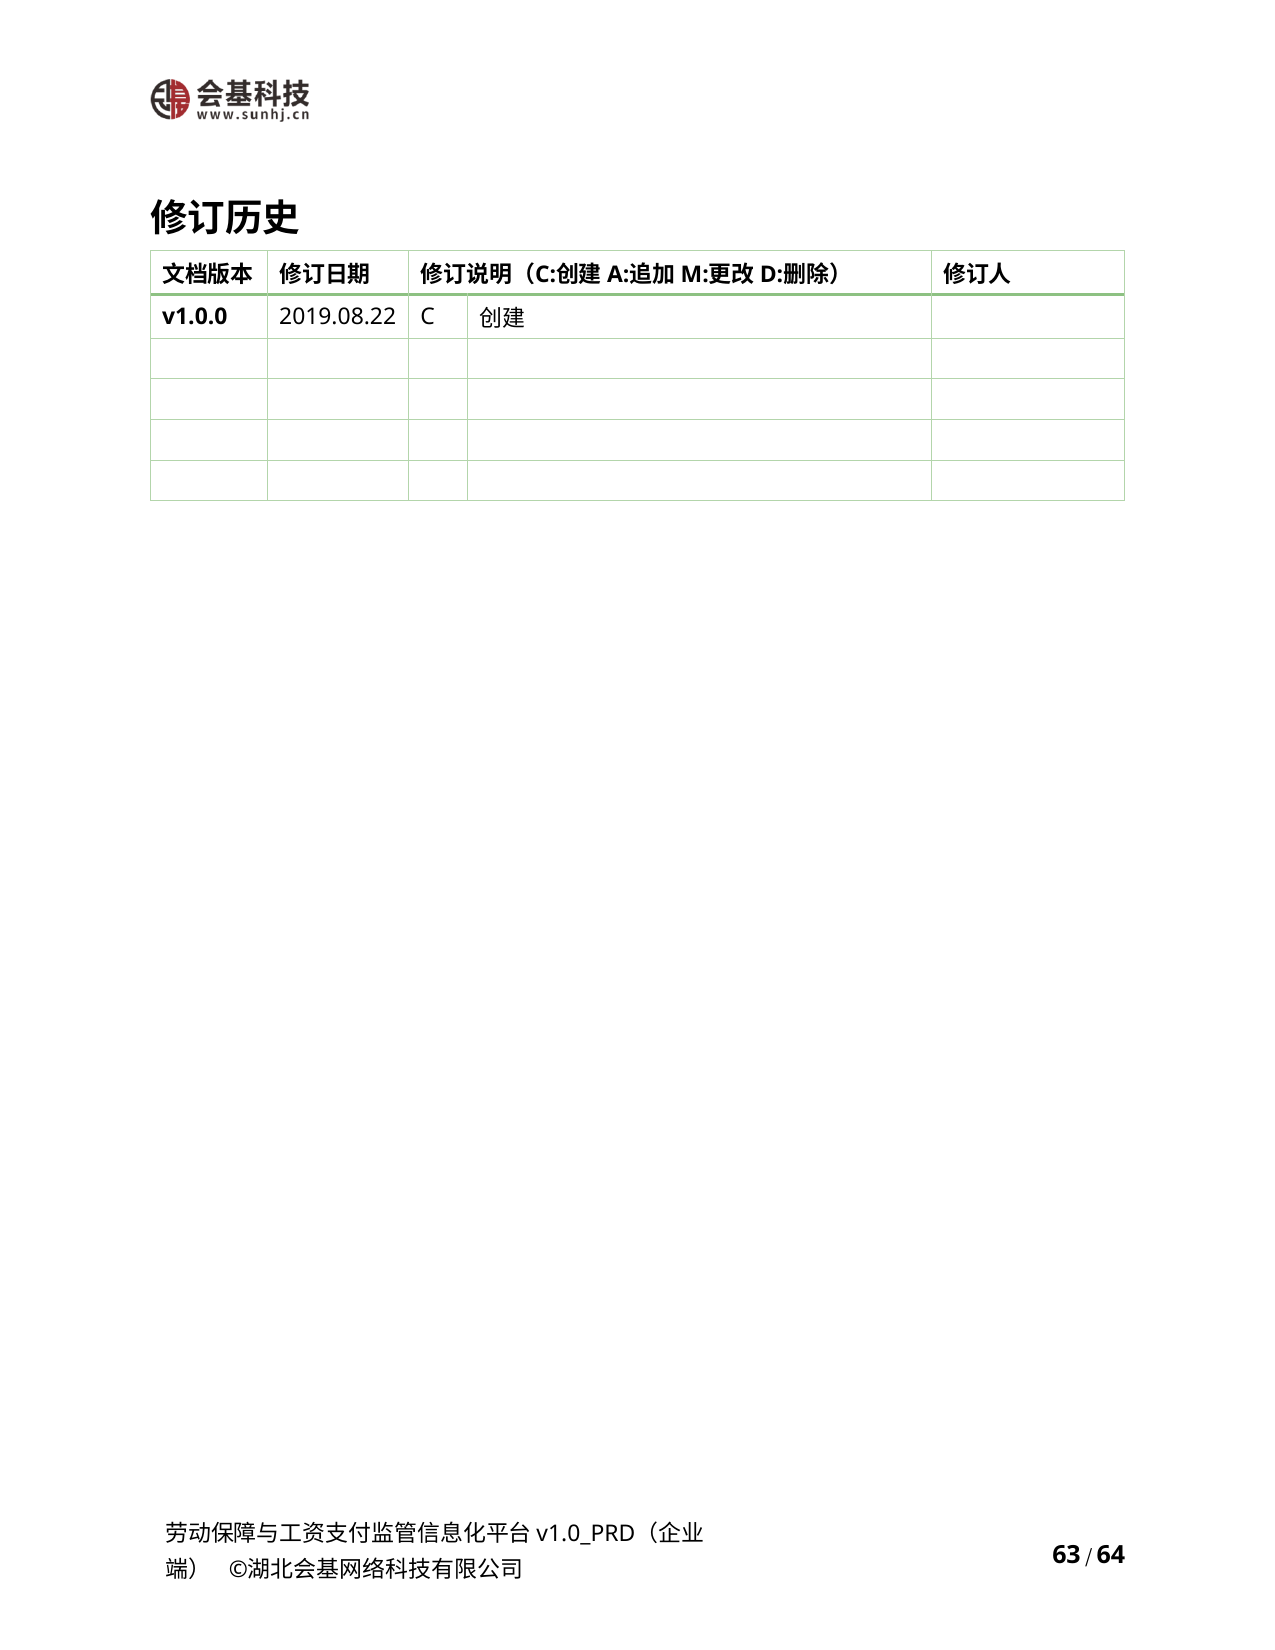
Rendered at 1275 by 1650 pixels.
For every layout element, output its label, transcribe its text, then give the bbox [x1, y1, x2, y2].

table_cell [151, 461, 267, 500]
table_cell [151, 339, 267, 378]
picture [150, 79, 309, 122]
table_cell [468, 339, 931, 378]
table_header 修订人 [932, 251, 1124, 293]
table_header 修订日期 [268, 251, 408, 293]
table_cell [468, 461, 931, 500]
table_cell [268, 339, 408, 378]
table_cell [932, 420, 1124, 459]
table_cell [932, 339, 1124, 378]
table_cell [932, 296, 1124, 338]
table_cell 2019.08.22 [268, 296, 408, 338]
table_cell [468, 420, 931, 459]
table_cell [932, 461, 1124, 500]
table_cell [409, 339, 467, 378]
table_cell [409, 461, 467, 500]
table_cell [409, 420, 467, 459]
table_cell [151, 420, 267, 459]
table_cell [932, 379, 1124, 419]
table_cell 创建 [468, 296, 931, 338]
table_cell [151, 379, 267, 419]
table_header 文档版本 [151, 251, 267, 293]
table_cell [268, 379, 408, 419]
table_cell [268, 420, 408, 459]
table_cell [268, 461, 408, 500]
table_header 修订说明（C:创建 A:追加 M:更改 D:删除） [409, 251, 931, 293]
table_cell C [409, 296, 467, 338]
table_cell [468, 379, 931, 419]
table_cell v1.0.0 [151, 296, 267, 338]
table_cell [409, 379, 467, 419]
subtitle 修订历史 [150, 187, 1125, 242]
